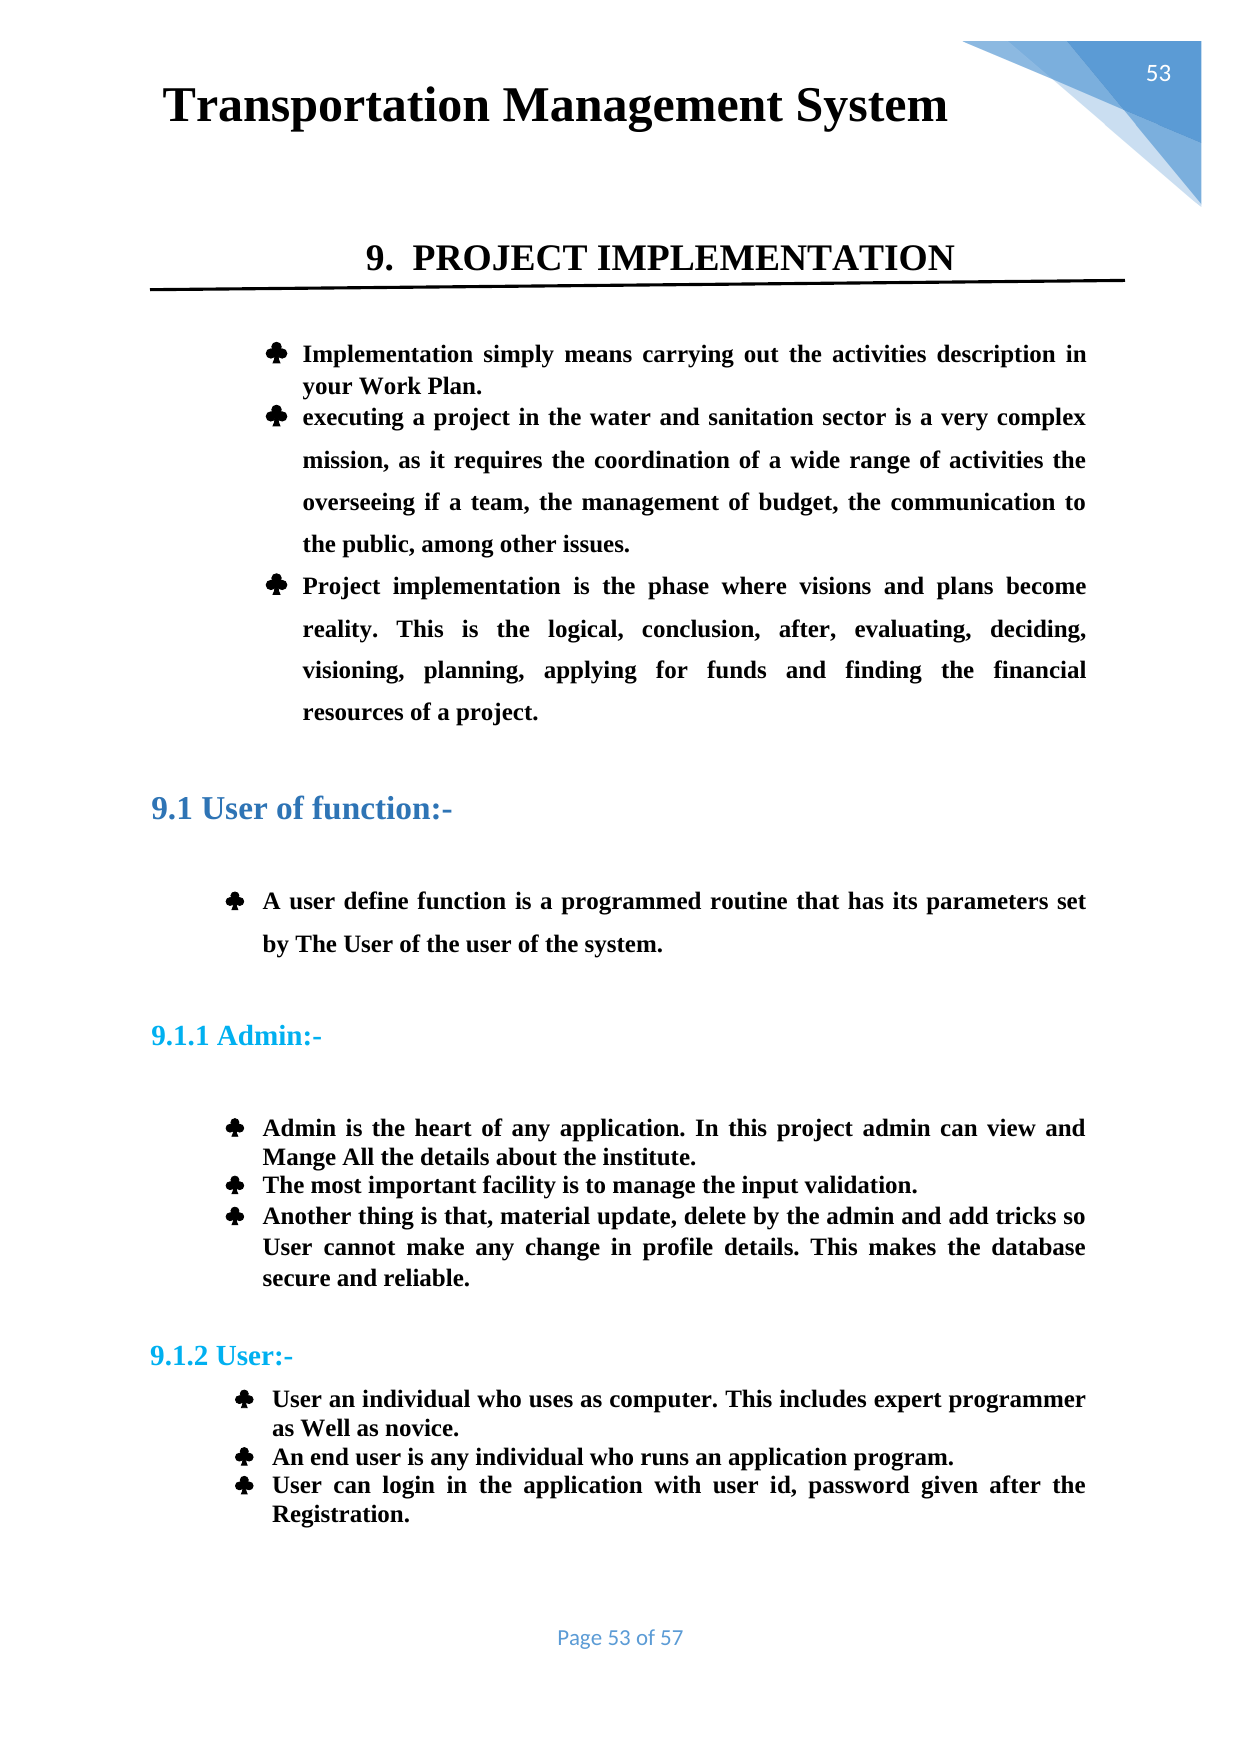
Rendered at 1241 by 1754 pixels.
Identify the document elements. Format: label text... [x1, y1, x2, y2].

list An end user is any individual who runs an application program. [234, 1442, 1087, 1471]
list User an individual who uses as computer. This includes expert programmer as Well as novice. [234, 1384, 1087, 1442]
picture [962, 41, 1202, 207]
subtitle 9.1 User of function:- [151, 788, 1090, 827]
list A user define function is a programmed routine that has its parameters set by The User of the user of the system. [225, 886, 1087, 957]
list The most important facility is to manage the input validation. [225, 1170, 1087, 1199]
subtitle 9.1.1 Admin:- [151, 1018, 1090, 1051]
list Implementation simply means carrying out the activities description in your Work Plan. [265, 339, 1087, 400]
subtitle 9.1.2 User:- [150, 1338, 1090, 1372]
list User can login in the application with user id, password given after the Registration. [234, 1471, 1087, 1528]
list Admin is the heart of any application. In this project admin can view and Mange All the details about the institute. [225, 1113, 1087, 1170]
text 9. PROJECT IMPLEMENTATION [366, 235, 1090, 278]
list executing a project in the water and sanitation sector is a very complex mission, as it requires the coordination of a wide range of activities the overseeing if a team, the management of budget, the communication to the public, among other issues. [265, 402, 1087, 558]
list Project implementation is the phase where visions and plans become reality. This is the logical, conclusion, after, evaluating, deciding, visioning, planning, applying for funds and finding the financial resources of a project. [265, 571, 1087, 726]
list Another thing is that, material update, delete by the admin and add tricks so User cannot make any change in profile details. This makes the database secure and reliable. [225, 1201, 1087, 1292]
